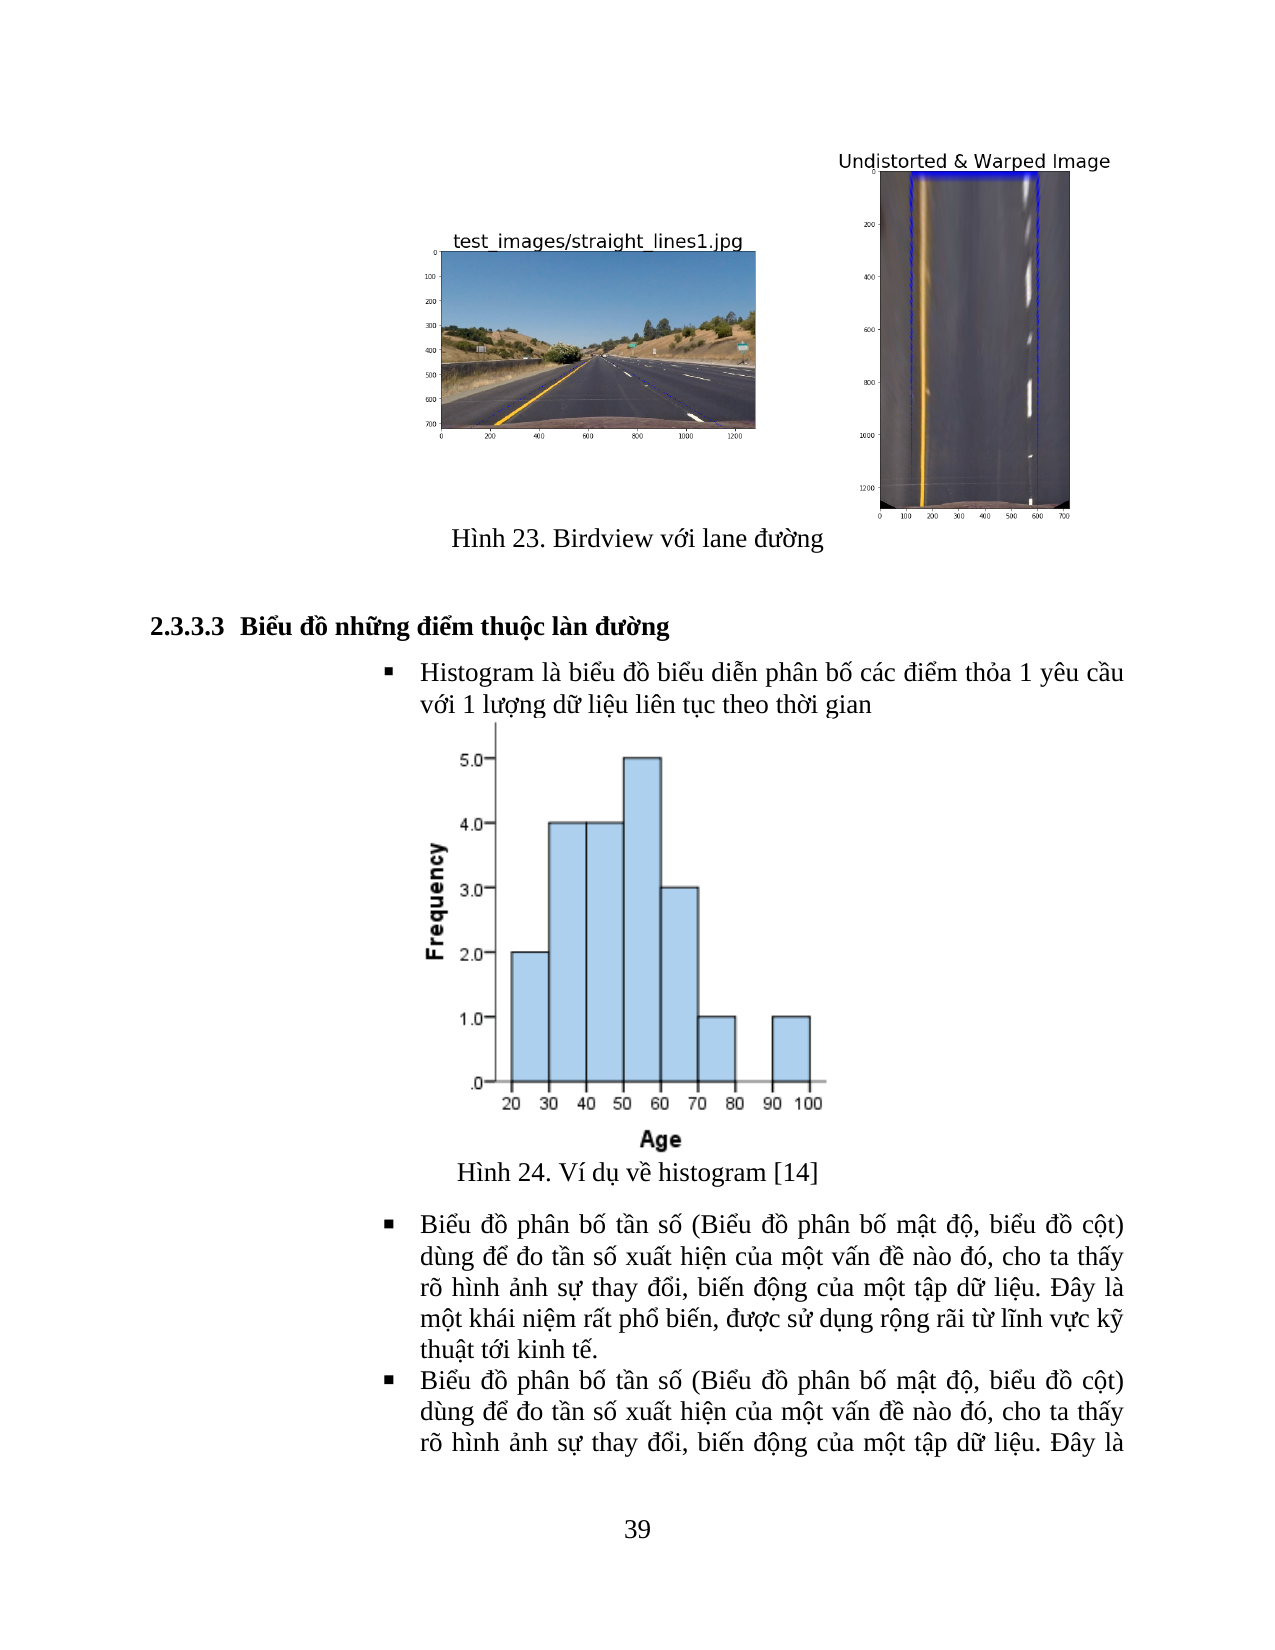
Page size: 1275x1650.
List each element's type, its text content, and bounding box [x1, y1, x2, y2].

list Histogram là biểu đồ biểu diễn phân bố các điểm thỏa 1 yêu cầu với 1 lượng dữ liệu liên tục theo thời gian [382, 656, 1125, 719]
text Hình 24. Ví dụ về histogram [150, 1156, 1125, 1187]
picture [420, 718, 833, 1157]
subtitle Biểu đồ những điểm thuộc làn đường [150, 610, 1125, 641]
picture [420, 150, 1114, 523]
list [382, 1364, 1125, 1458]
text Hình 23. Birdview với lane đường [150, 522, 1125, 554]
